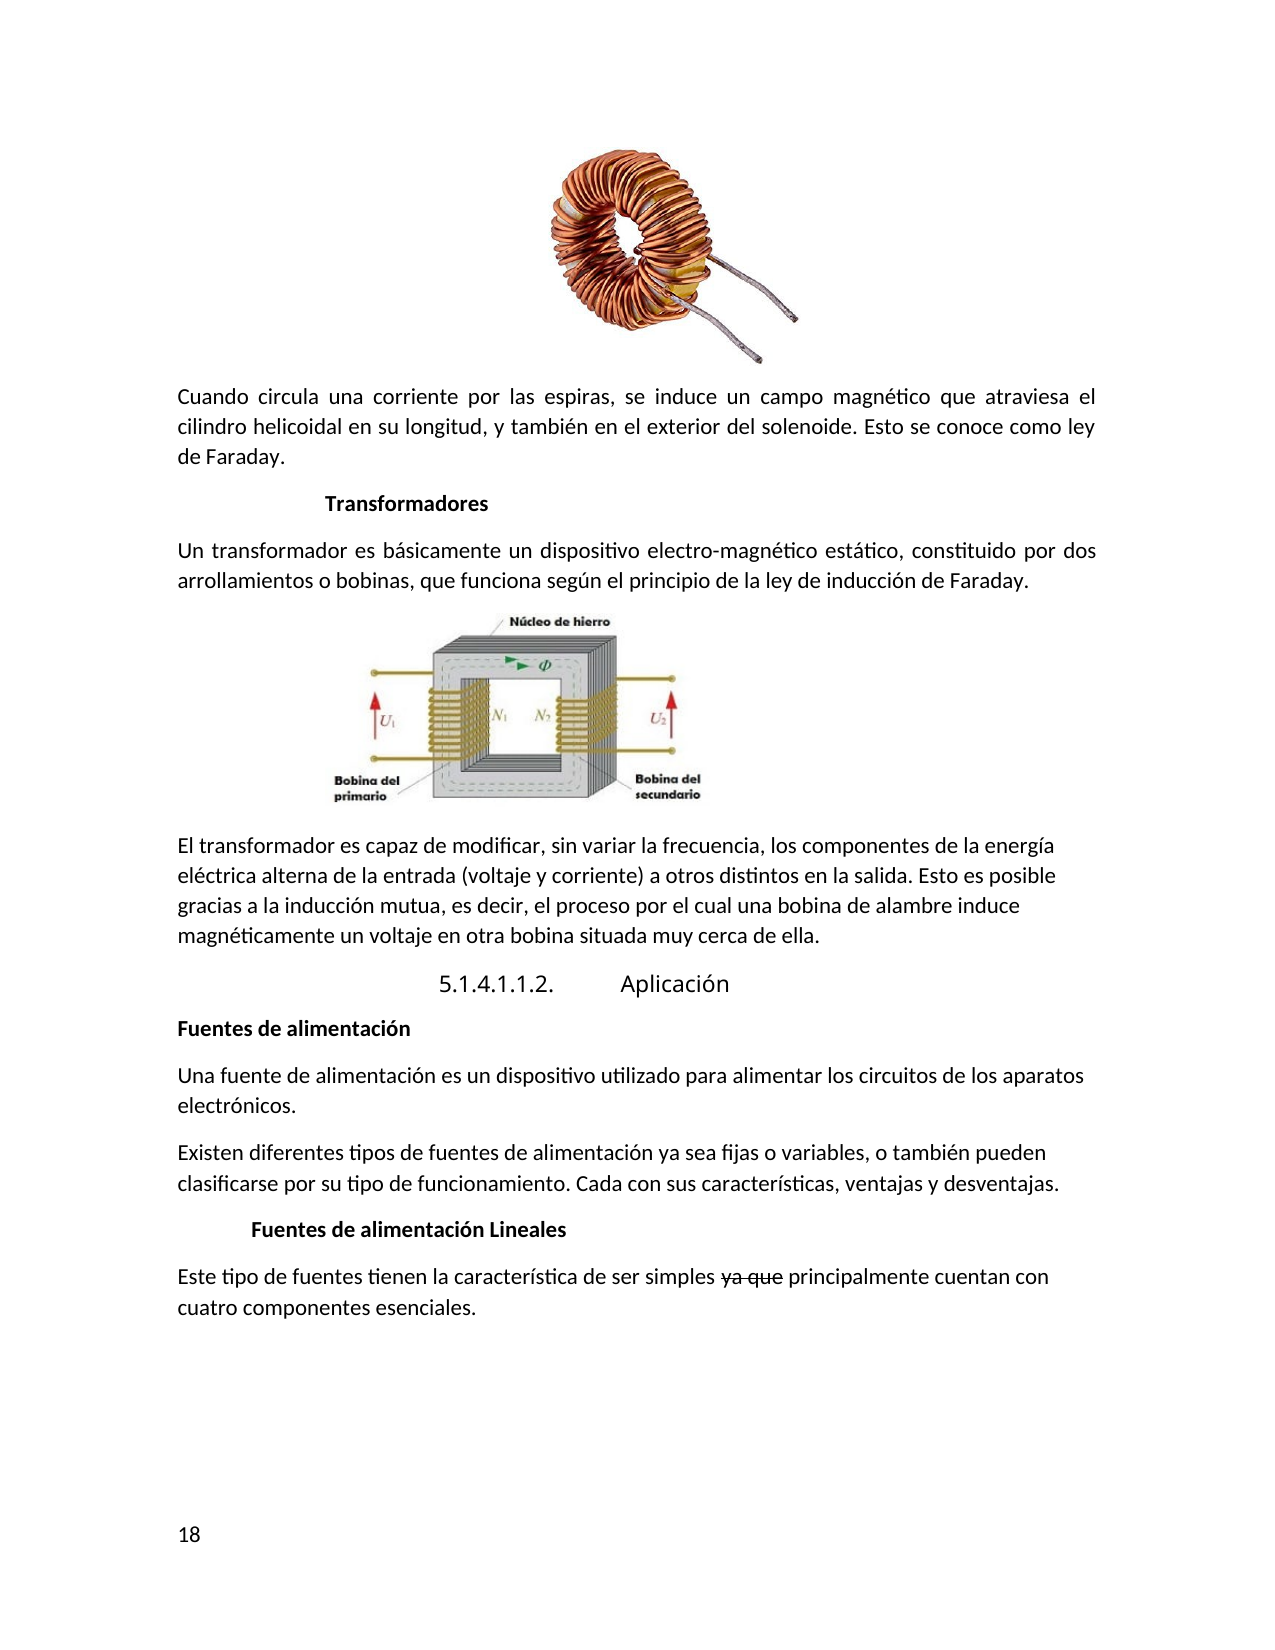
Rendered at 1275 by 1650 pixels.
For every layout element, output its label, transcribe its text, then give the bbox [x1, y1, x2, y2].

text Fuentes de alimentación Lineales [177, 1216, 1098, 1244]
text Existen diferentes tipos de fuentes de alimentación ya sea fijas o variables, o también pueden clasificarse por su tipo de funcionamiento. Cada con sus características, ventajas y desventajas. [177, 1138, 1098, 1197]
text Una fuente de alimentación es un dispositivo utilizado para alimentar los circuitos de los aparatos electrónicos. [177, 1061, 1098, 1120]
text El transformador es capaz de modificar, sin variar la frecuencia, los componentes de la energía eléctrica alterna de la entrada (voltaje y corriente) a otros distintos en la salida. Esto es posible gracias a la inducción mutua, es decir, el proceso por el cual una bobina de alambre induce magnéticamente un voltaje en otra bobina situada muy cerca de ella. [177, 831, 1098, 949]
text Cuando circula una corriente por las espiras, se induce un campo magnético que atraviesa el cilindro helicoidal en su longitud, y también en el exterior del solenoide. Esto se conoce como ley de Faraday. [177, 382, 1098, 470]
text Transformadores [251, 489, 1098, 517]
picture [548, 147, 801, 366]
picture [325, 613, 710, 815]
subtitle Aplicación [438, 968, 1098, 999]
text Un transformador es básicamente un dispositivo electro-magnético estático, constituido por dos arrollamientos o bobinas, que funciona según el principio de la ley de inducción de Faraday. [177, 536, 1098, 594]
text Este tipo de fuentes tienen la característica de ser simples ya que principalmente cuentan con cuatro componentes esenciales. [177, 1262, 1098, 1321]
text Fuentes de alimentación [177, 1014, 1098, 1043]
